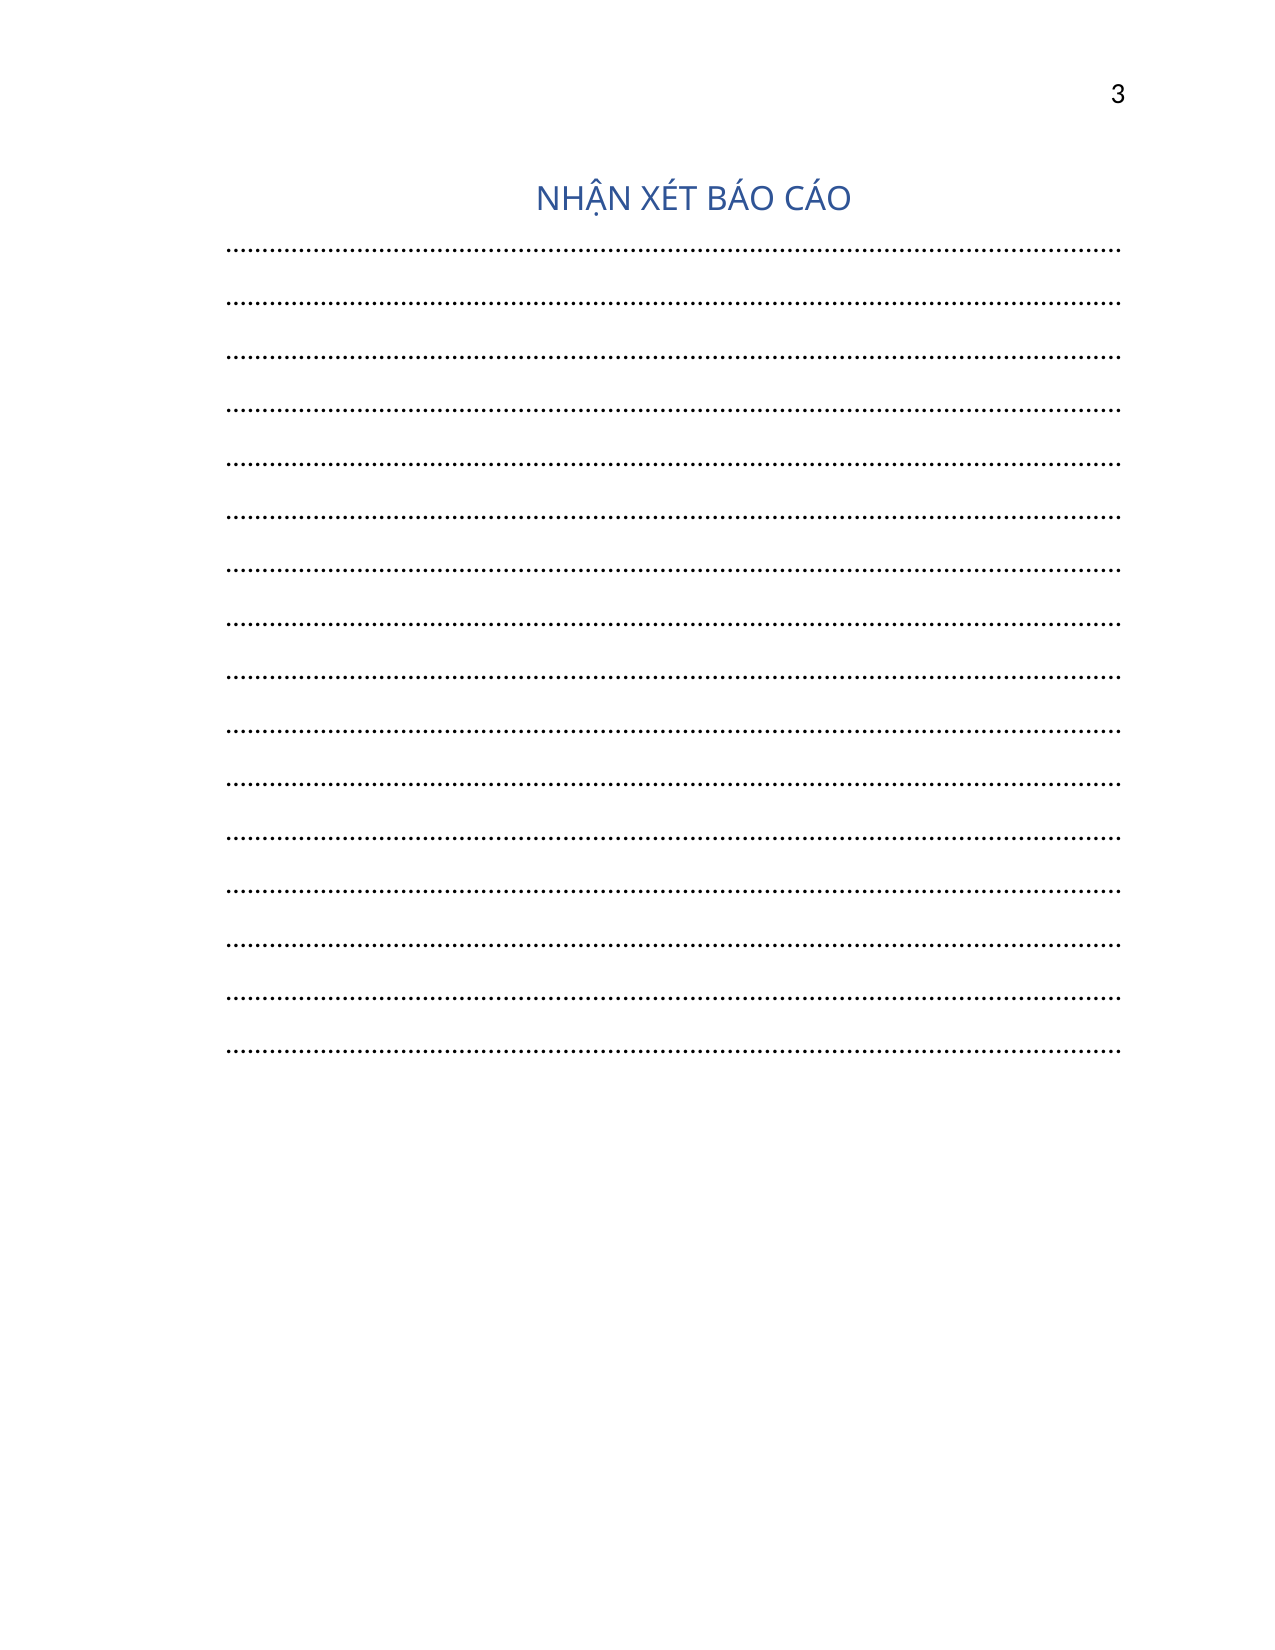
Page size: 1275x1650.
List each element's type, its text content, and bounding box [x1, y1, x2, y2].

subtitle NHẬN XÉT BÁO CÁO [262, 175, 1125, 220]
